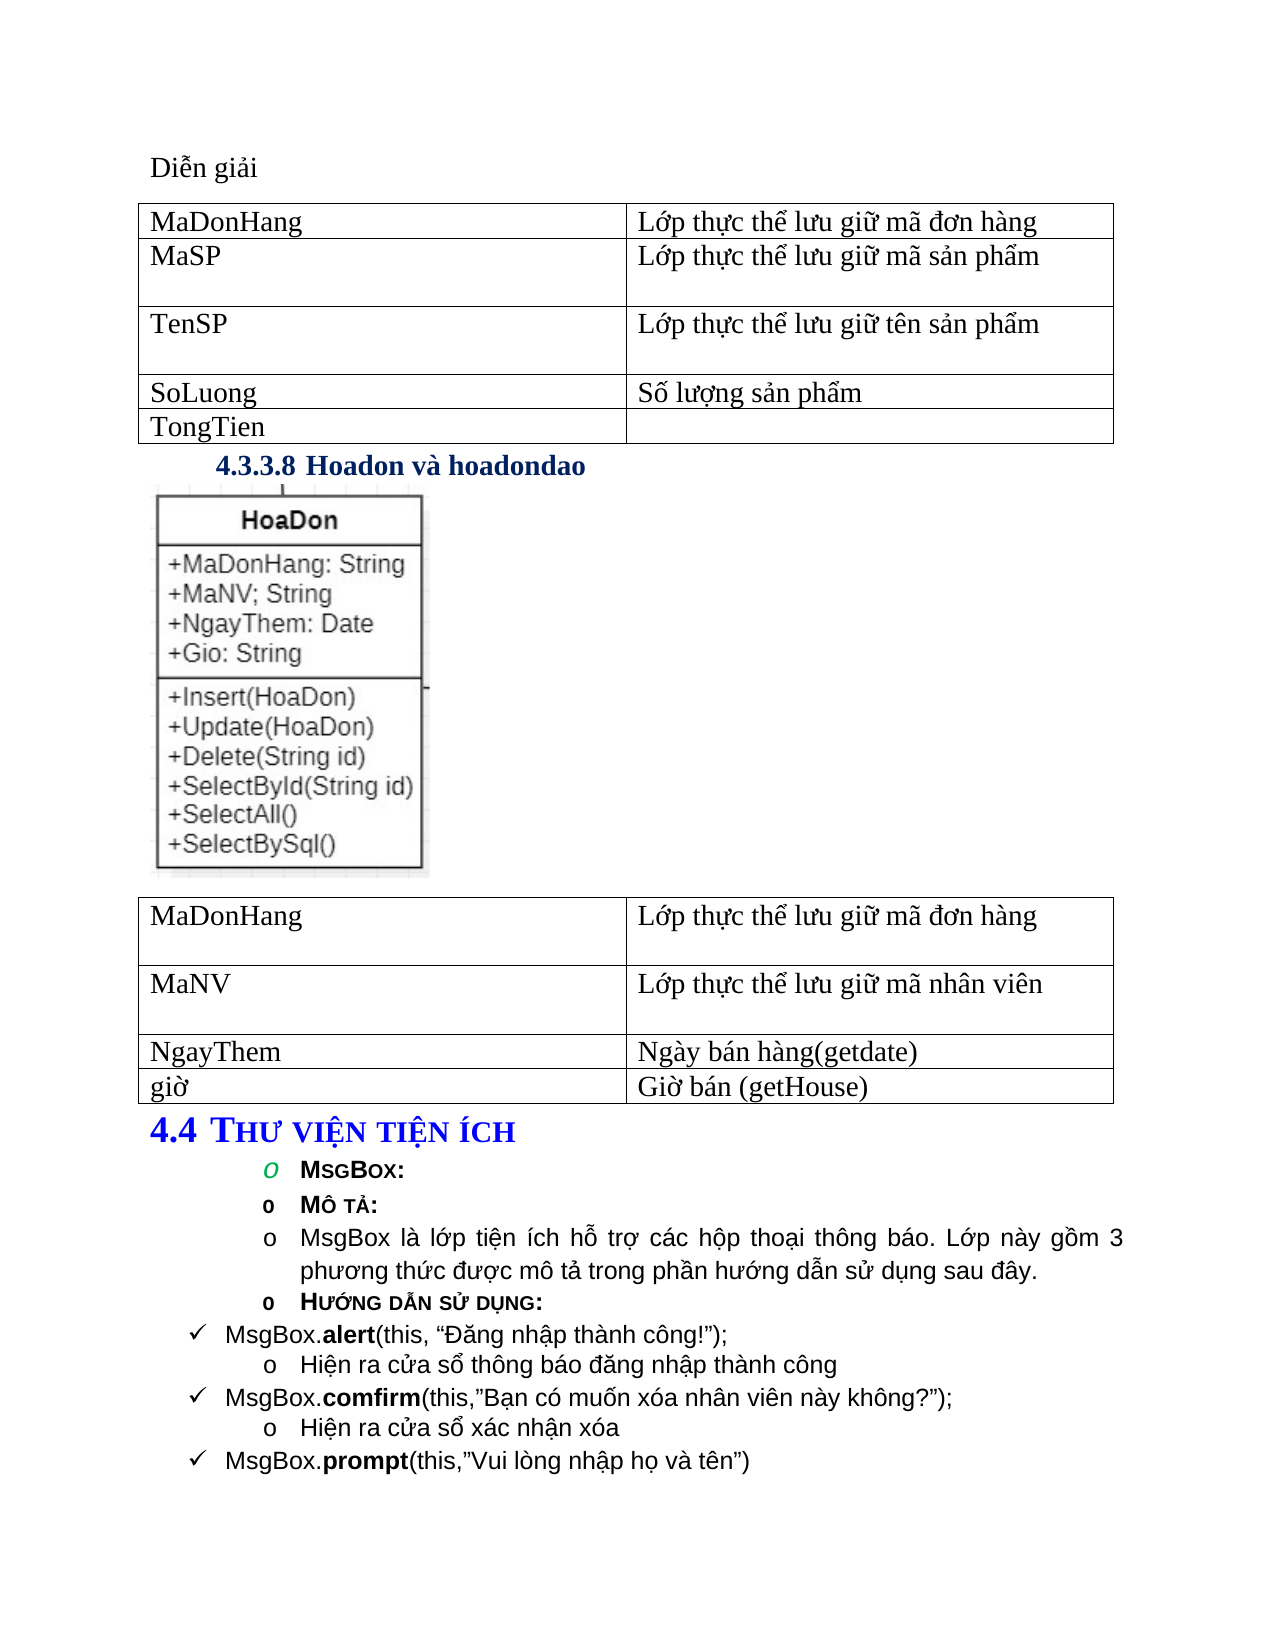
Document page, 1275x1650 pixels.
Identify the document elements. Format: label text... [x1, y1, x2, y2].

table_cell giờ [139, 1069, 626, 1103]
table_cell TenSP [139, 307, 626, 374]
table_header MaDonHang [139, 898, 626, 965]
table_cell [627, 409, 1113, 443]
list Hiện ra cửa sổ thông báo đăng nhập thành công [262, 1350, 1125, 1381]
table_cell TongTien [139, 409, 626, 443]
table_cell NgayThem [139, 1035, 626, 1068]
table_cell Số lượng sản phẩm [627, 375, 1113, 408]
table_cell MaSP [139, 239, 626, 306]
table_cell Lớp thực thể lưu giữ tên sản phẩm [627, 307, 1113, 374]
table_cell Ngày bán hàng(getdate) [627, 1035, 1113, 1068]
picture [150, 484, 430, 878]
table_header Lớp thực thể lưu giữ mã đơn hàng [627, 204, 1113, 237]
table_cell Lớp thực thể lưu giữ mã nhân viên [627, 966, 1113, 1033]
list Mô tả: [262, 1190, 1125, 1221]
table_header Lớp thực thể lưu giữ mã đơn hàng [627, 898, 1113, 965]
table_cell Lớp thực thể lưu giữ mã sản phẩm [627, 239, 1113, 306]
subtitle Hoadon và hoadondao [216, 448, 1125, 482]
list MsgBox.prompt(this,”Vui lòng nhập họ và tên”) [187, 1446, 1125, 1475]
list MsgBox là lớp tiện ích hỗ trợ các hộp thoại thông báo. Lớp này gồm 3 phương thức được mô tả trong phần hướng dẫn sử dụng sau đây. [262, 1223, 1125, 1285]
list Hướng dẫn sử dụng: [262, 1287, 1125, 1318]
list MsgBox.alert(this, “Đăng nhập thành công!”); [187, 1320, 1125, 1348]
table_cell MaNV [139, 966, 626, 1033]
table_cell Giờ bán (getHouse) [627, 1069, 1113, 1103]
table_cell SoLuong [139, 375, 626, 408]
text Diễn giải [150, 150, 1125, 183]
subtitle Thư viện tiện ích [150, 1108, 1125, 1151]
list Hiện ra cửa sổ xác nhận xóa [262, 1413, 1125, 1444]
list MsgBox.comfirm(this,”Bạn có muốn xóa nhân viên này không?”); [187, 1383, 1125, 1412]
table_header MaDonHang [139, 204, 626, 237]
list MsgBox: [262, 1154, 1125, 1187]
